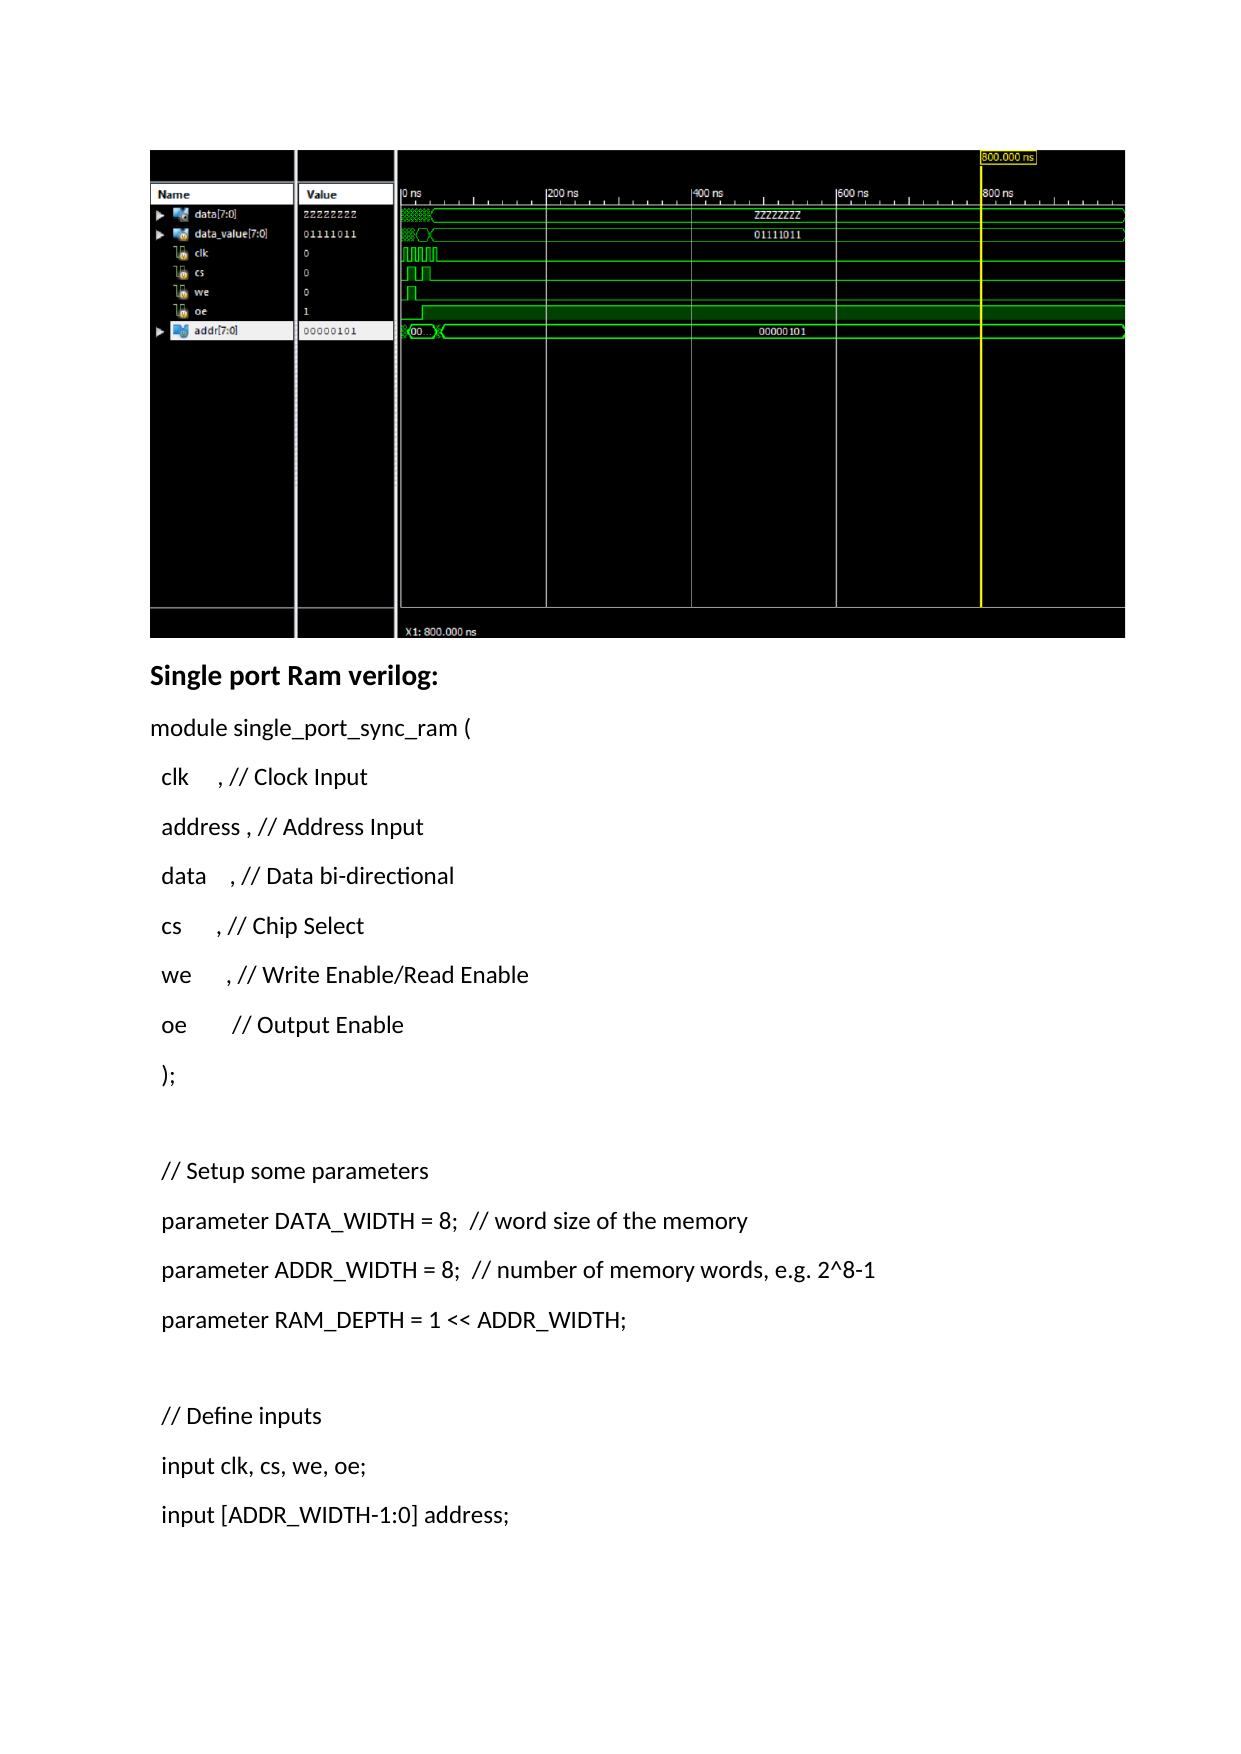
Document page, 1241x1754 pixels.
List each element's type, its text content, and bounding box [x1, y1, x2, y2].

text ); [150, 1059, 1090, 1089]
text module single_port_sync_ram ( [150, 712, 1090, 742]
text parameter ADDR_WIDTH = 8; // number of memory words, e.g. 2^8-1 [150, 1254, 1090, 1285]
text parameter RAM_DEPTH = 1 << ADDR_WIDTH; [150, 1304, 1090, 1334]
text address , // Address Input [150, 811, 1090, 841]
text we , // Write Enable/Read Enable [150, 960, 1090, 990]
picture [150, 150, 1125, 638]
text cs , // Chip Select [150, 910, 1090, 941]
text input clk, cs, we, oe; [150, 1450, 1090, 1481]
text Single port Ram verilog: [150, 657, 1090, 692]
text data , // Data bi-directional [150, 861, 1090, 891]
text clk , // Clock Input [150, 761, 1090, 792]
text parameter DATA_WIDTH = 8; // word size of the memory [150, 1205, 1090, 1235]
text // Define inputs [150, 1401, 1090, 1431]
text oe // Output Enable [150, 1009, 1090, 1040]
text input [ADDR_WIDTH-1:0] address; [150, 1500, 1090, 1530]
text // Setup some parameters [150, 1155, 1090, 1186]
